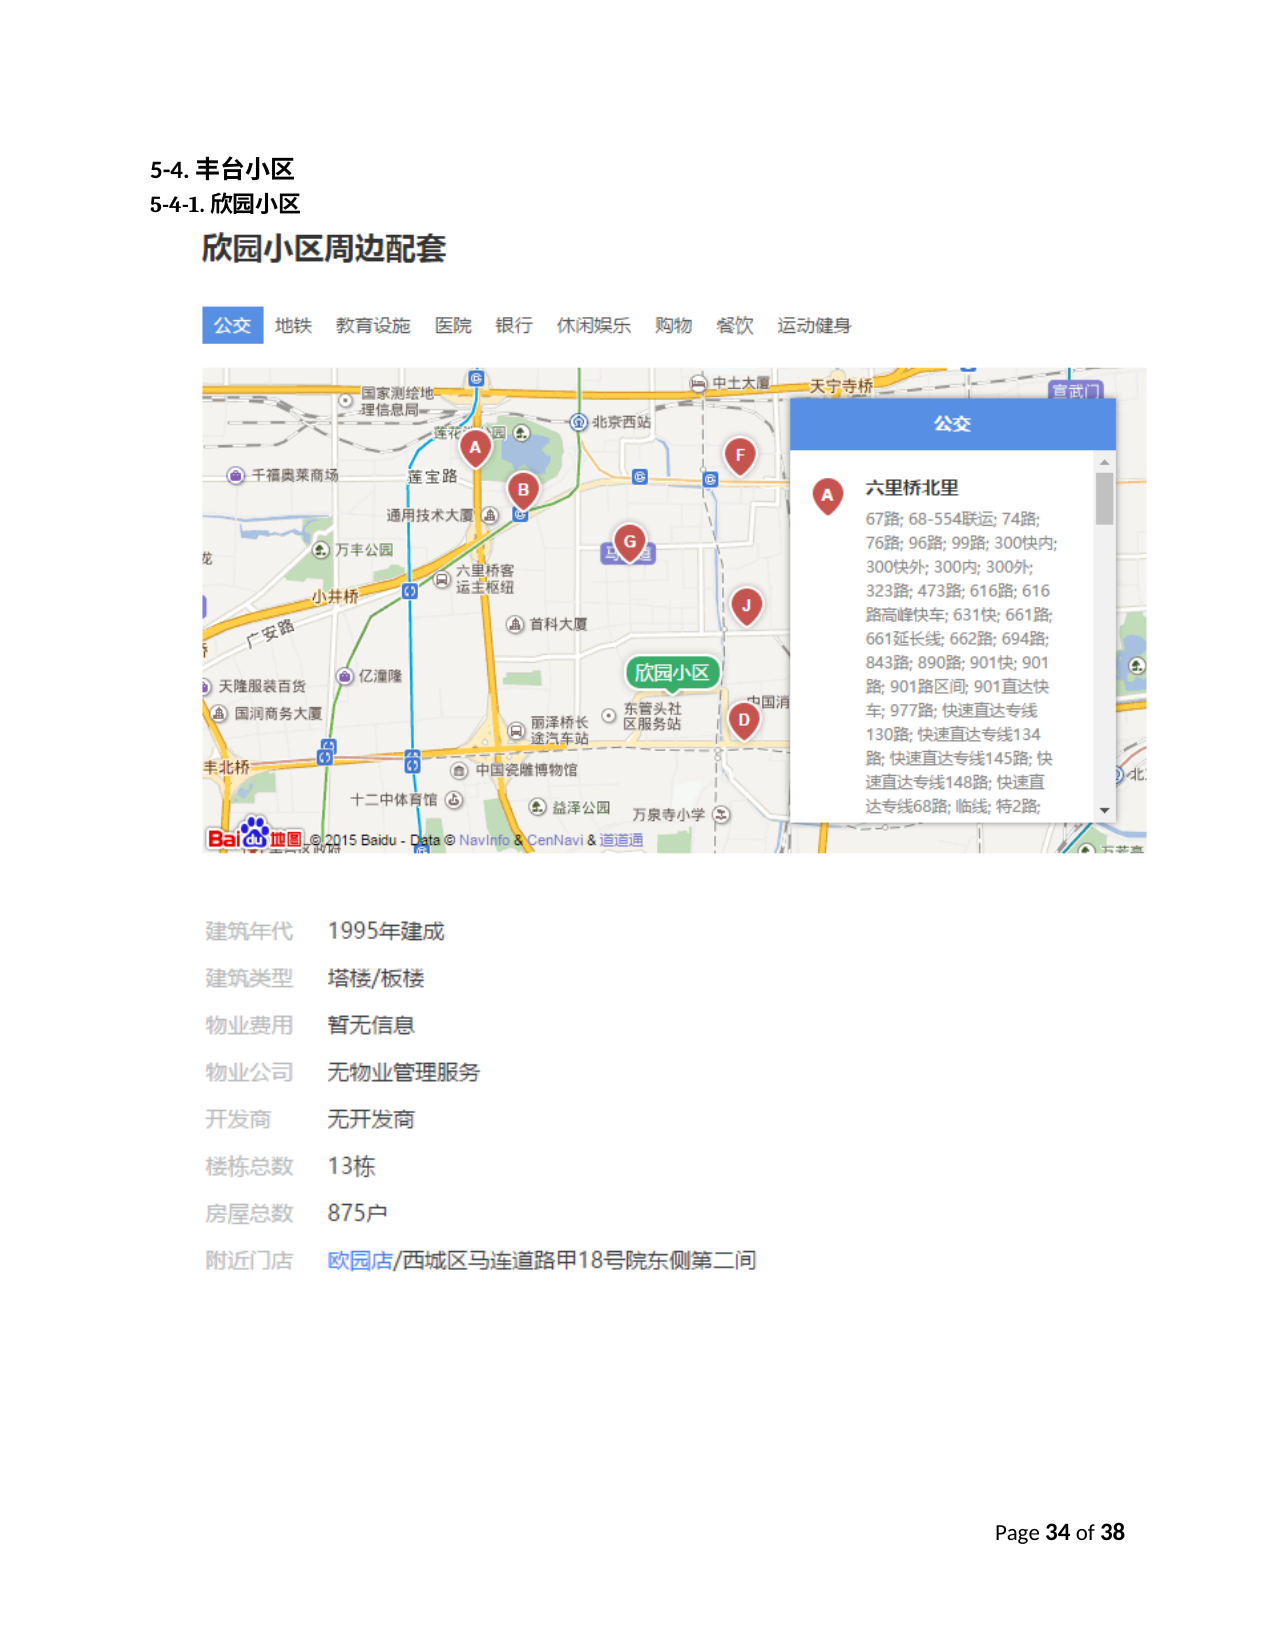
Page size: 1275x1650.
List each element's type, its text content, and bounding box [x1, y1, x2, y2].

subtitle 丰台小区 [150, 150, 1125, 186]
subtitle 欣园小区 [150, 186, 1125, 219]
picture [180, 892, 788, 1284]
picture [180, 219, 1155, 868]
